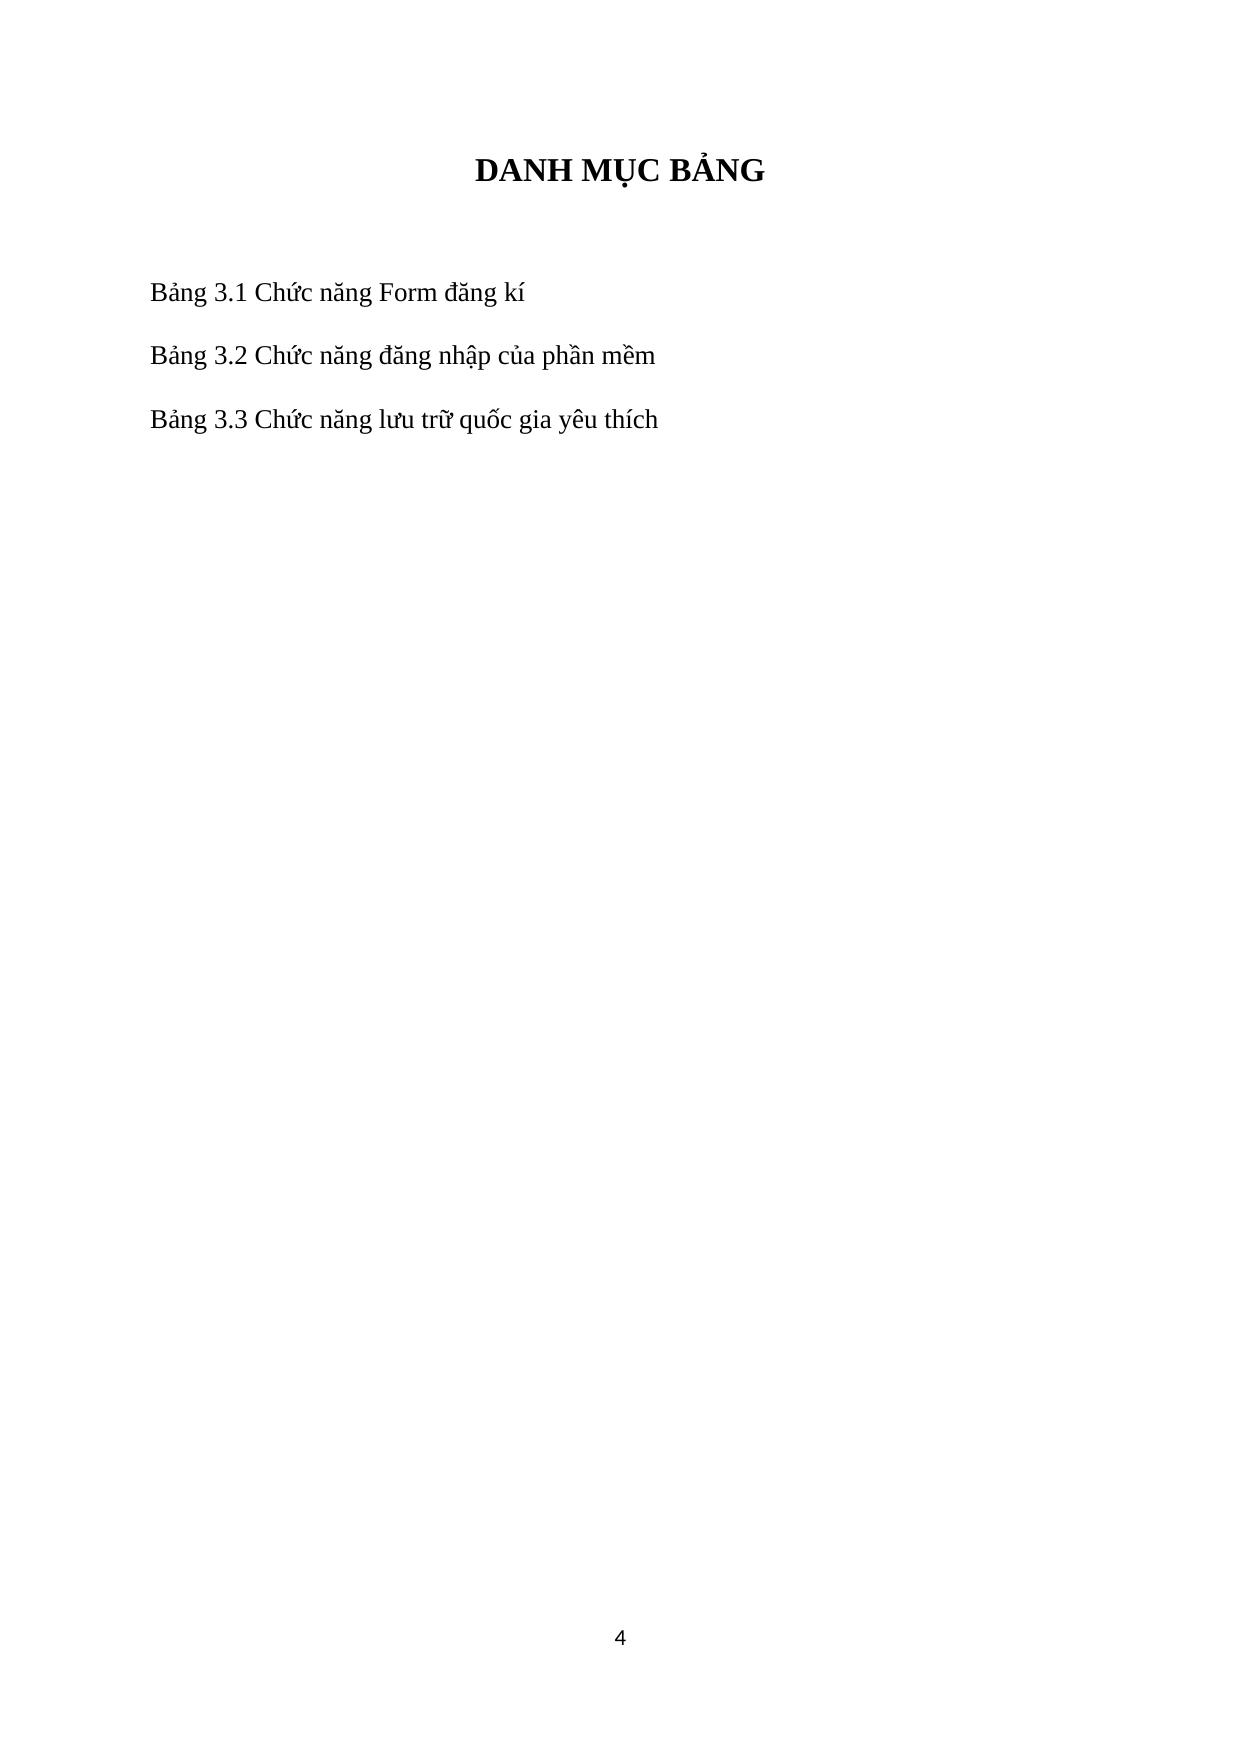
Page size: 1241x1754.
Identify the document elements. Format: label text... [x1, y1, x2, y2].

text Bảng 3.3 Chức năng lưu trữ quốc gia yêu thích [150, 403, 1090, 434]
text Bảng 3.1 Chức năng Form đăng kí [150, 276, 1090, 307]
text Bảng 3.2 Chức năng đăng nhập của phần mềm [150, 339, 1090, 371]
subtitle DANH MỤC BẢNG [150, 150, 1090, 188]
